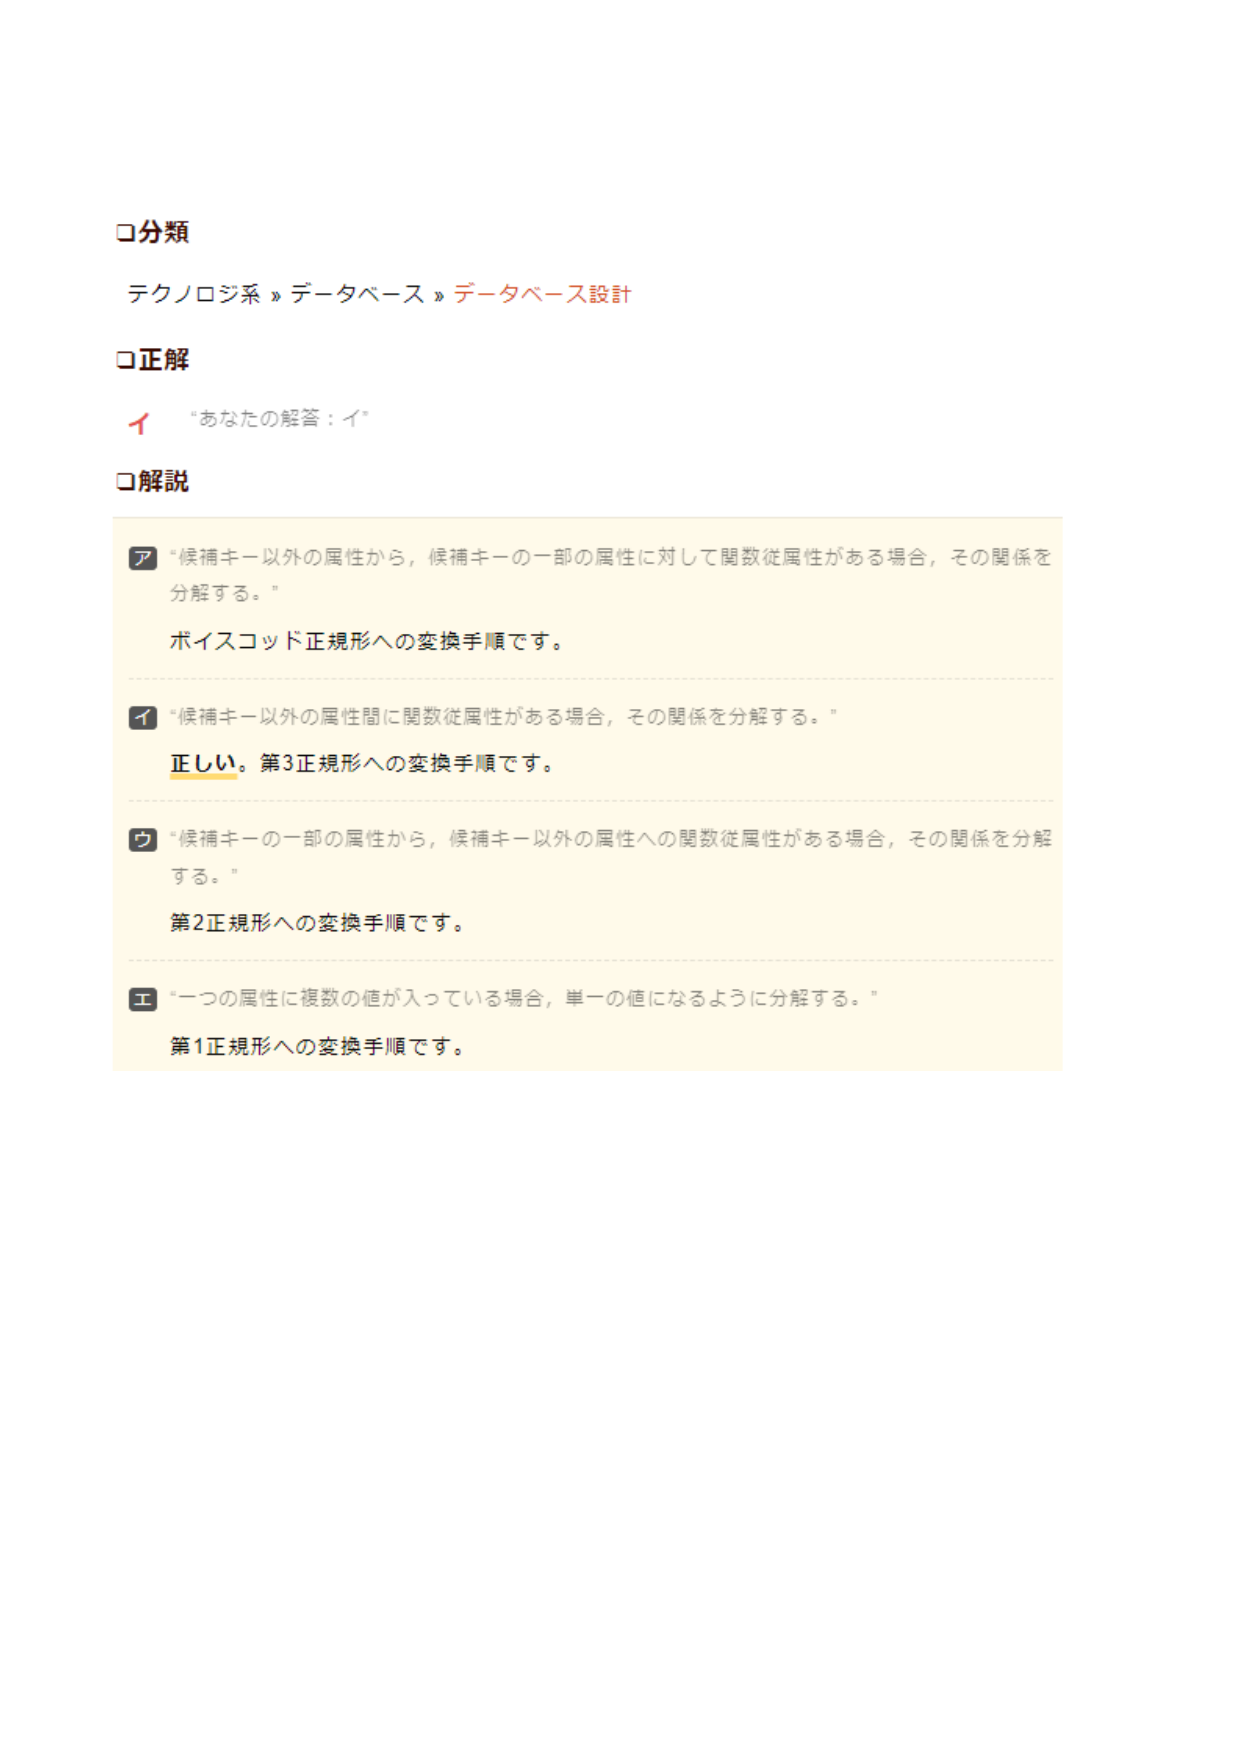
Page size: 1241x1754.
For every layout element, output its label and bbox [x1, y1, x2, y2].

picture [112, 202, 851, 457]
picture [112, 464, 1063, 1071]
